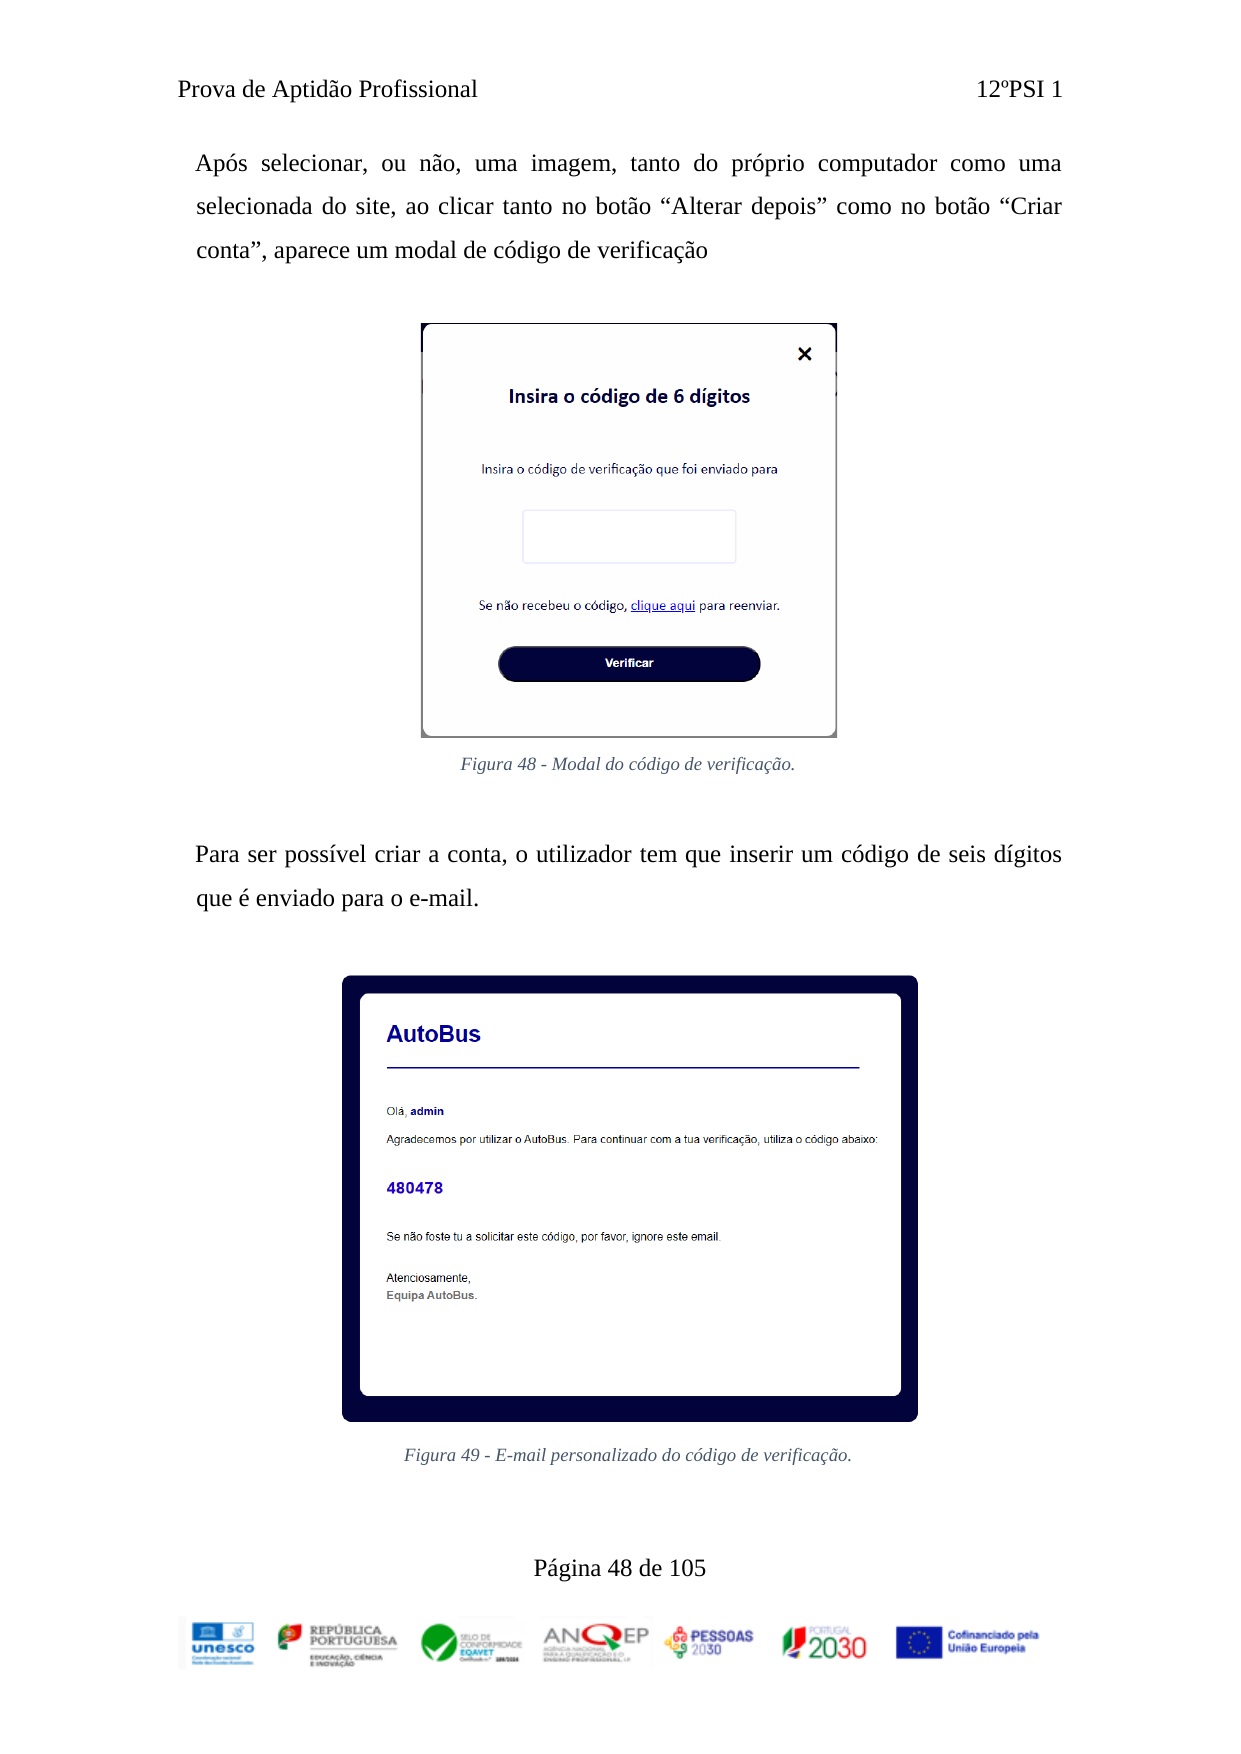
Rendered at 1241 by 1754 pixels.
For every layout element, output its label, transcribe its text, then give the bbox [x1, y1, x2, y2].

text Figura 49 - E-mail personalizado do código de verificação. [195, 1444, 1063, 1465]
text Após selecionar, ou não, uma imagem, tanto do próprio computador como uma selecionada do site, ao clicar tanto no botão “Alterar depois” como no botão “Criar conta”, aparece um modal de código de verificação [195, 148, 1063, 264]
picture [177, 1615, 1084, 1677]
picture [420, 323, 838, 738]
text Figura 48 - Modal do código de verificação. [195, 753, 1063, 774]
text Para ser possível criar a conta, o utilizador tem que inserir um código de seis dígitos que é enviado para o e-mail. [195, 839, 1063, 911]
picture [335, 970, 923, 1429]
